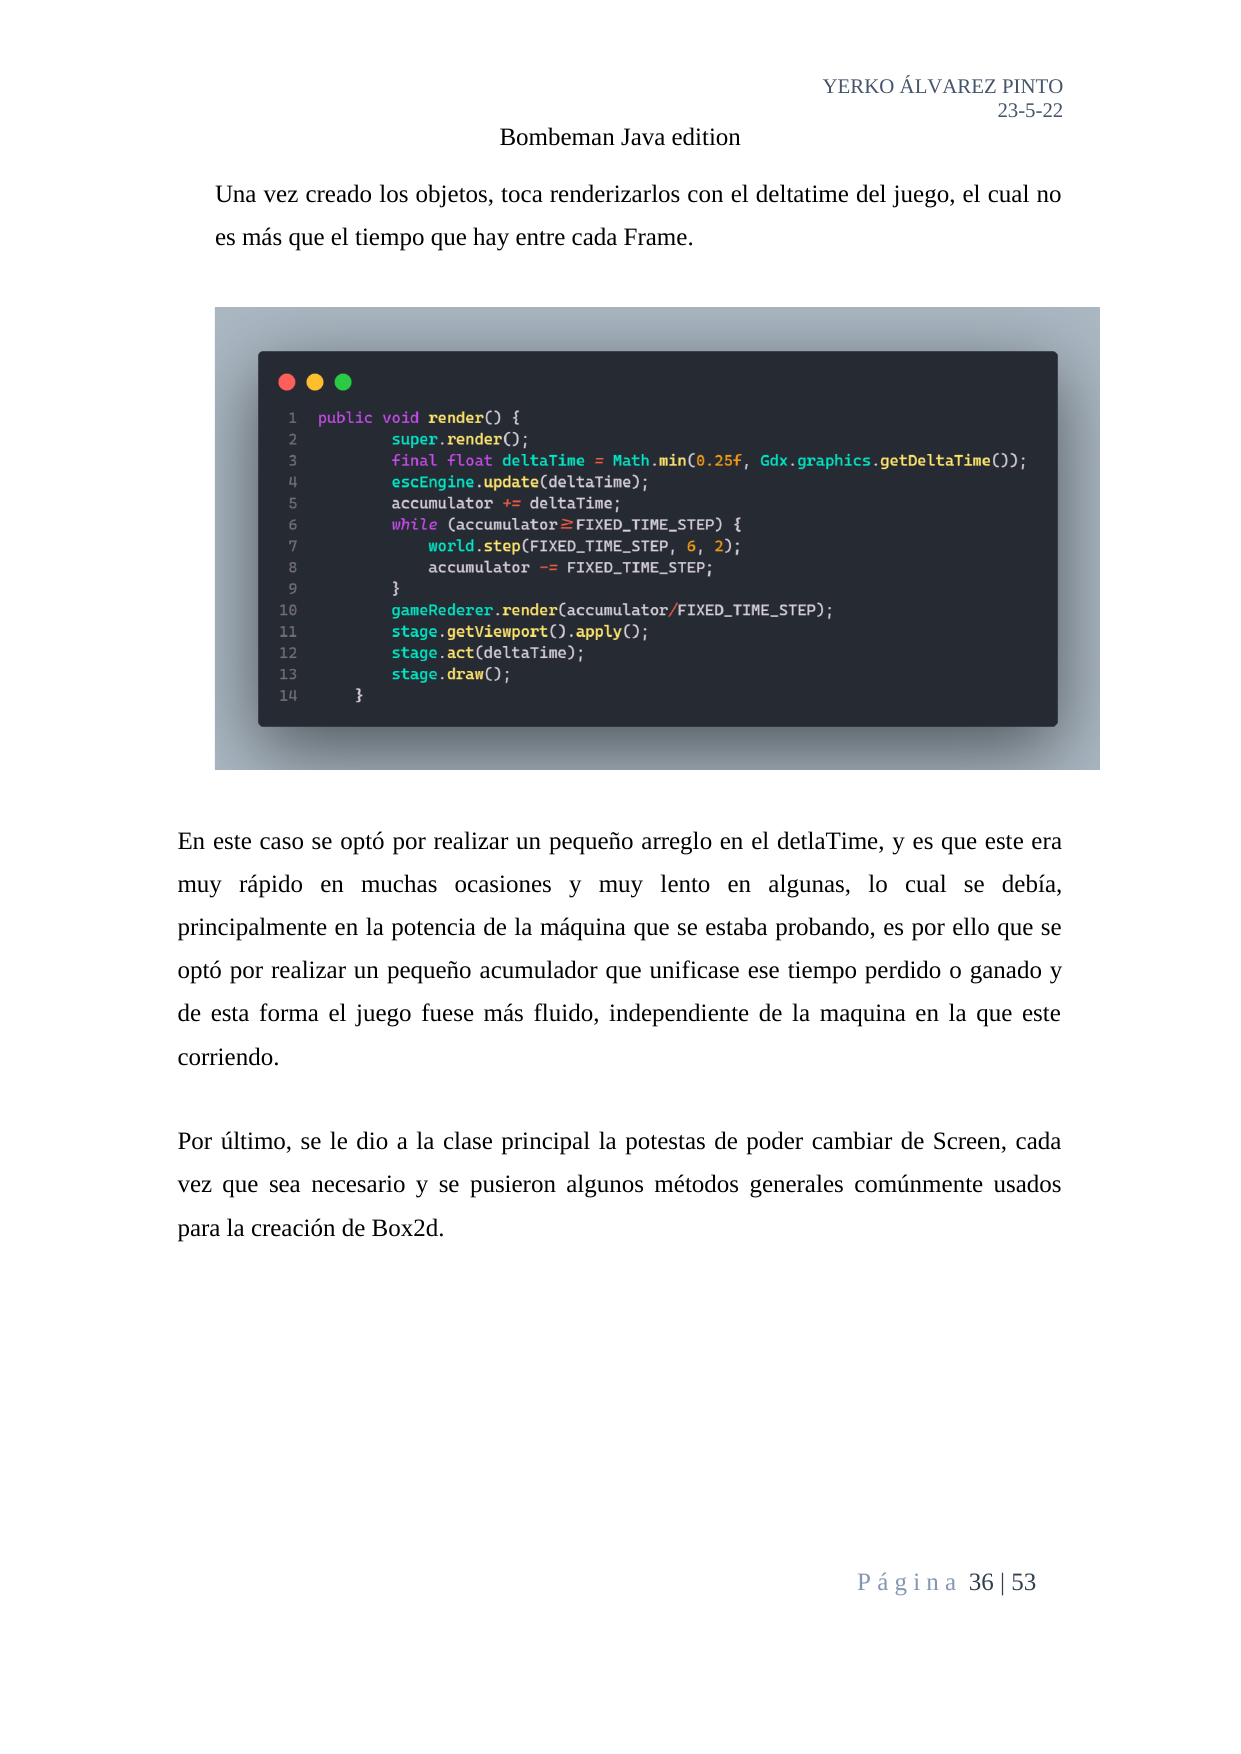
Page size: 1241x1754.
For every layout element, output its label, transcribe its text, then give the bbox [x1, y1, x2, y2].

text Por último, se le dio a la clase principal la potestas de poder cambiar de Screen, cada vez que sea necesario y se pusieron algunos métodos generales comúnmente usados para la creación de Box2d. [177, 1126, 1063, 1241]
picture [214, 307, 1100, 770]
text Una vez creado los objetos, toca renderizarlos con el deltatime del juego, el cual no es más que el tiempo que hay entre cada Frame. [215, 179, 1063, 251]
text En este caso se optó por realizar un pequeño arreglo en el detlaTime, y es que este era muy rápido en muchas ocasiones y muy lento en algunas, lo cual se debía, principalmente en la potencia de la máquina que se estaba probando, es por ello que se optó por realizar un pequeño acumulador que unificase ese tiempo perdido o ganado y de esta forma el juego fuese más fluido, independiente de la maquina en la que este corriendo. [177, 826, 1063, 1070]
